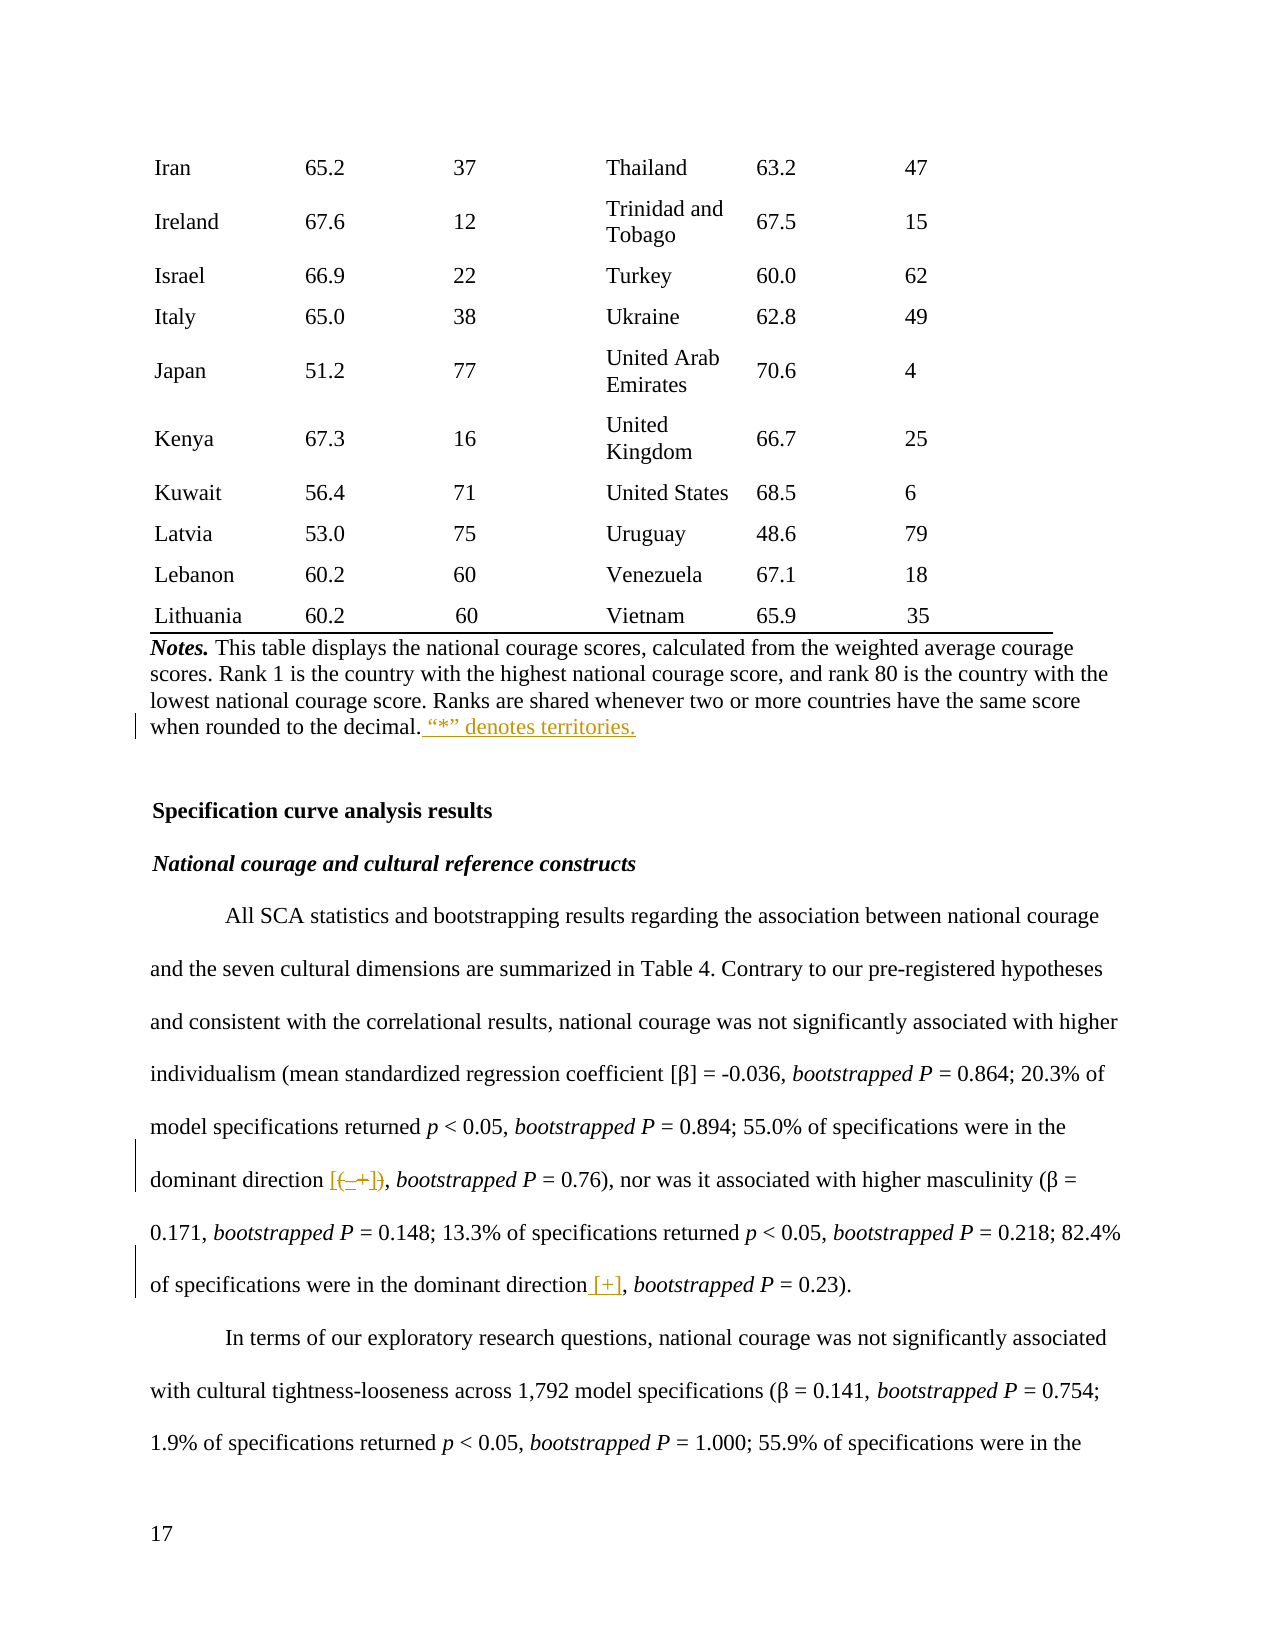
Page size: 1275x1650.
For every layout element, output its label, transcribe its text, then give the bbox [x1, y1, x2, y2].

table_cell Vietnam [602, 598, 752, 632]
table_cell 51.2 [301, 340, 451, 407]
table_cell United Kingdom [602, 408, 752, 475]
table_cell United Arab Emirates [602, 340, 752, 407]
table_cell 70.6 [752, 340, 902, 407]
table_cell 47 [903, 150, 1053, 191]
table_cell Venezuela [602, 557, 752, 597]
table_cell 22 [451, 258, 602, 299]
table_cell 4 [903, 340, 1053, 407]
table_cell 15 [903, 191, 1053, 258]
table_cell 60.0 [752, 258, 902, 299]
table_cell 35 [903, 598, 1053, 632]
table_cell 67.3 [301, 408, 451, 475]
table_cell 16 [451, 408, 602, 475]
table_cell Japan [150, 340, 301, 407]
table_cell 62 [903, 258, 1053, 299]
table_cell 65.9 [752, 598, 902, 632]
table_cell 62.8 [752, 299, 902, 340]
table_cell 37 [451, 150, 602, 191]
table_cell 6 [903, 475, 1053, 516]
table_cell Iran [150, 150, 301, 191]
subtitle Specification curve analysis results [152, 797, 1125, 823]
table_cell 67.5 [752, 191, 902, 258]
table_cell 67.1 [752, 557, 902, 597]
table_cell Ukraine [602, 299, 752, 340]
table_cell Lithuania [150, 598, 301, 632]
table_cell Kuwait [150, 475, 301, 516]
table_cell 49 [903, 299, 1053, 340]
table_cell 12 [451, 191, 602, 258]
table_cell Turkey [602, 258, 752, 299]
table_cell 38 [451, 299, 602, 340]
table_cell Kenya [150, 408, 301, 475]
table_cell 25 [903, 408, 1053, 475]
table_cell 67.6 [301, 191, 451, 258]
text All SCA statistics and bootstrapping results regarding the association between national courage and the seven cultural dimensions are summarized in Table 4. Contrary to our pre-registered hypotheses and consistent with the correlational results, national courage was not significantly associated with higher individualism (mean standardized regression coefficient ​​[β] = -0.036, bootstrapped P = 0.864; 20.3% of model specifications returned p < 0.05, bootstrapped P = 0.894; 55.0% of specifications were in the dominant direction , bootstrapped P = 0.76), nor was it associated with higher masculinity (β = 0.171, bootstrapped P = 0.148; 13.3% of specifications returned p < 0.05, bootstrapped P = 0.218; 82.4% of specifications were in the dominant direction, bootstrapped P = 0.23). [150, 902, 1125, 1298]
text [150, 1324, 1125, 1456]
subtitle National courage and cultural reference constructs [152, 849, 1125, 876]
table_cell 79 [903, 516, 1053, 557]
table_cell Latvia [150, 516, 301, 557]
table_cell Uruguay [602, 516, 752, 557]
text Notes. This table displays the national courage scores, calculated from the weighted average courage scores. Rank 1 is the country with the highest national courage score, and rank 80 is the country with the lowest national courage score. Ranks are shared whenever two or more countries have the same score when rounded to the decimal. [150, 634, 1125, 739]
table_cell 77 [451, 340, 602, 407]
table_cell 60 [451, 557, 602, 597]
table_cell Israel [150, 258, 301, 299]
table_cell 60.2 [301, 598, 451, 632]
table_cell 65.0 [301, 299, 451, 340]
table_cell 66.7 [752, 408, 902, 475]
table_cell Italy [150, 299, 301, 340]
table_cell 60 [451, 598, 602, 632]
table_cell 63.2 [752, 150, 902, 191]
table_cell Thailand [602, 150, 752, 191]
table_cell 68.5 [752, 475, 902, 516]
table_cell 48.6 [752, 516, 902, 557]
table_cell 65.2 [301, 150, 451, 191]
table_cell 56.4 [301, 475, 451, 516]
table_cell 53.0 [301, 516, 451, 557]
table_cell Ireland [150, 191, 301, 258]
table_cell Trinidad and Tobago [602, 191, 752, 258]
table_cell Lebanon [150, 557, 301, 597]
table_cell 75 [451, 516, 602, 557]
table_cell 71 [451, 475, 602, 516]
table_cell United States [602, 475, 752, 516]
table_cell 60.2 [301, 557, 451, 597]
table_cell 66.9 [301, 258, 451, 299]
table_cell 18 [903, 557, 1053, 597]
